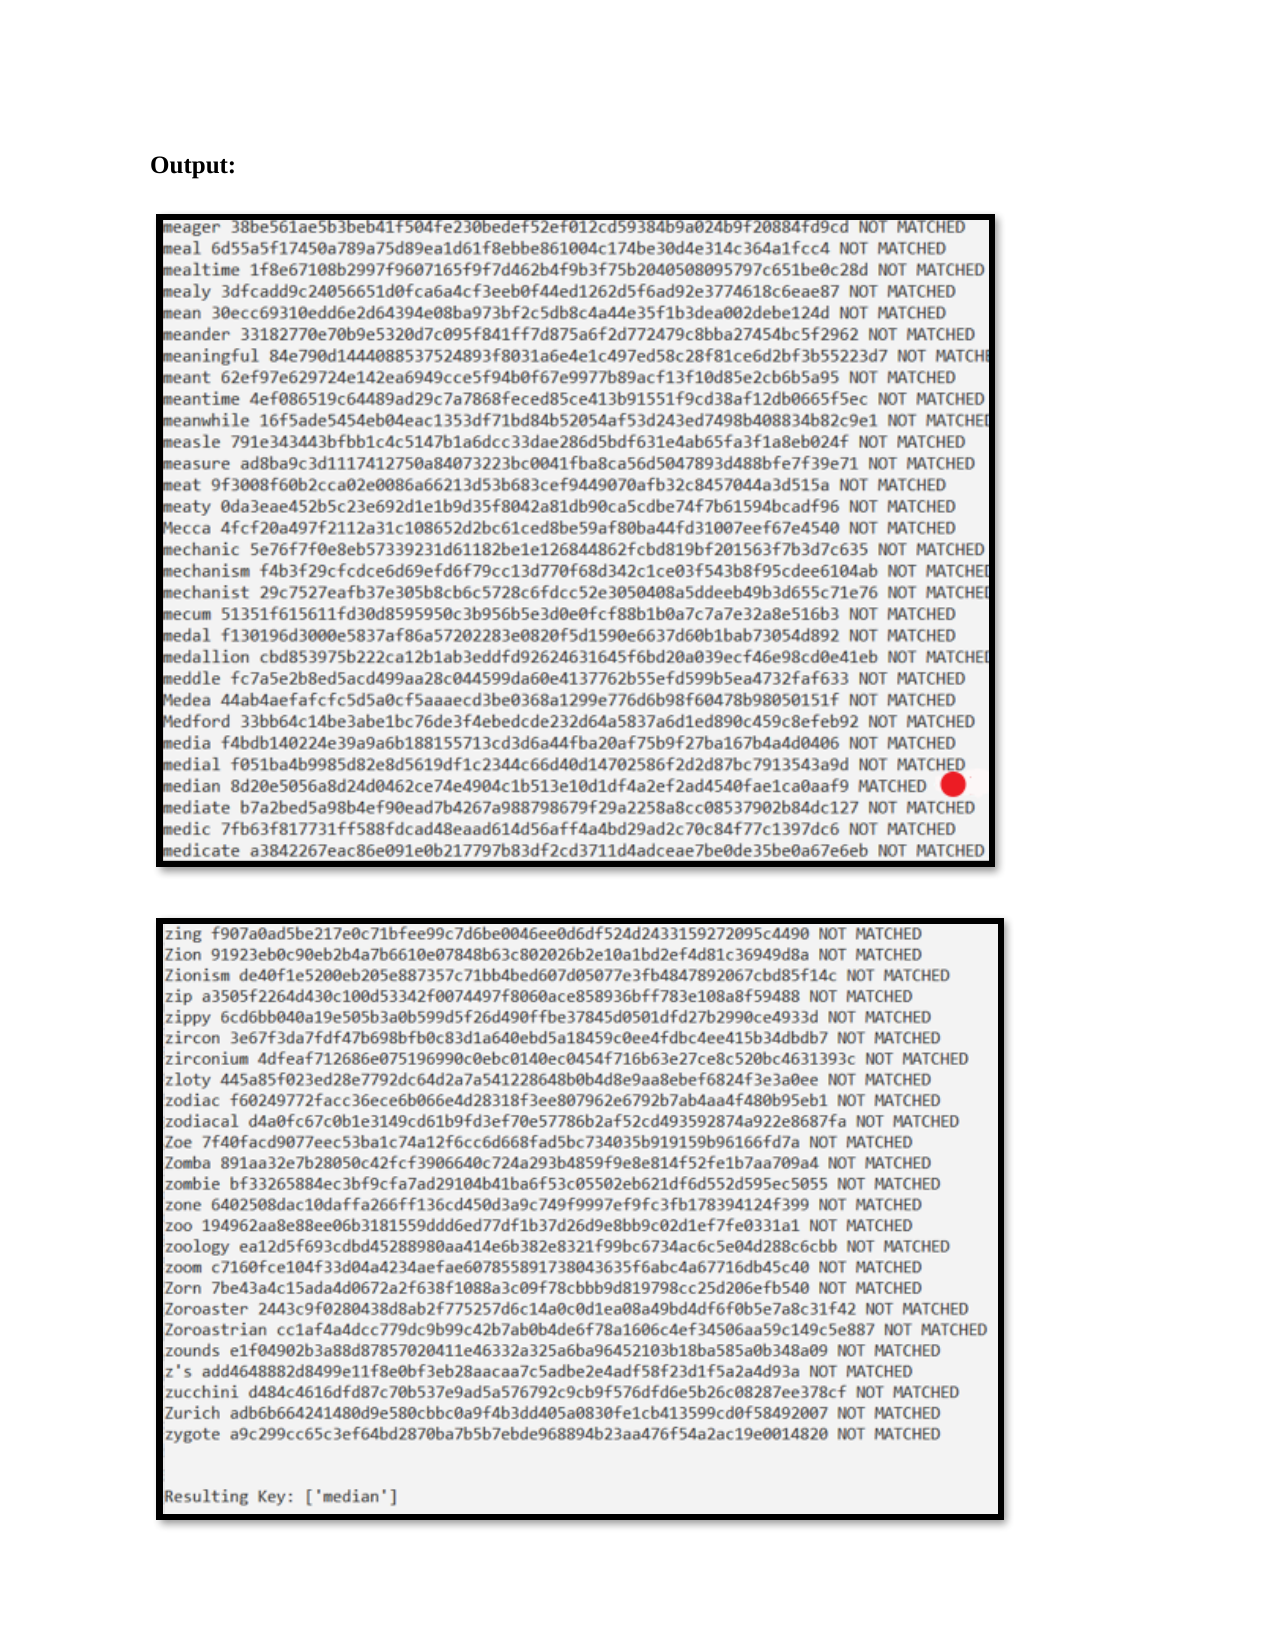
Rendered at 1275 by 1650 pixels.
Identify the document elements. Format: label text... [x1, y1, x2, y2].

picture [163, 220, 989, 861]
text Output: [150, 150, 1125, 179]
picture [163, 924, 998, 1514]
